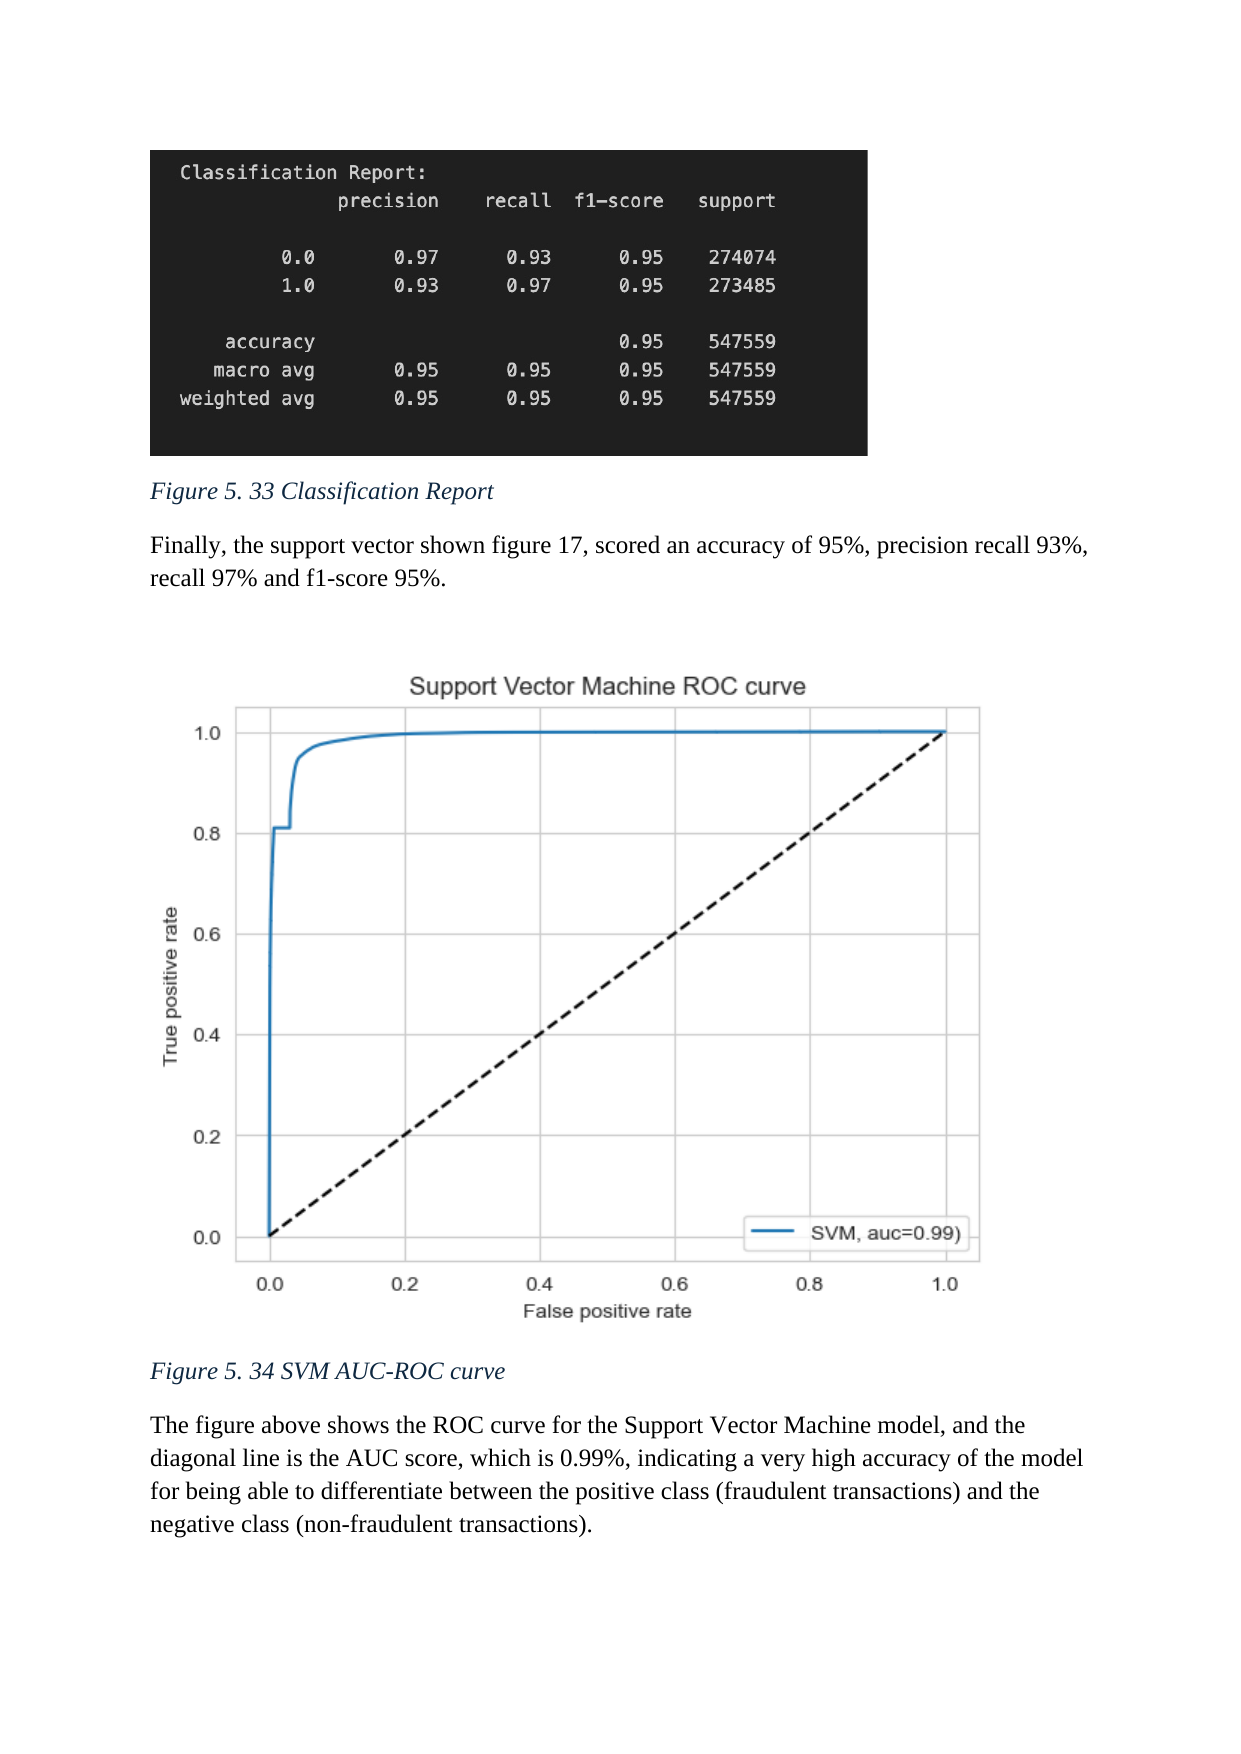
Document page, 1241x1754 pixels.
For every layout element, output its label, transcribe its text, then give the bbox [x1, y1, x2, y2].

text The figure above shows the ROC curve for the Support Vector Machine model, and the diagonal line is the AUC score, which is 0.99%, indicating a very high accuracy of the model for being able to differentiate between the positive class (fraudulent transactions) and the negative class (non-fraudulent transactions). [150, 1410, 1090, 1538]
text Finally, the support vector shown figure 17, scored an accuracy of 95%, precision recall 93%, recall 97% and f1-score 95%. [150, 530, 1090, 592]
picture [150, 150, 868, 456]
text Figure 5. 33 Classification Report [150, 476, 1090, 505]
text Figure 5. 34 SVM AUC-ROC curve [150, 1356, 1090, 1385]
picture [150, 662, 994, 1336]
